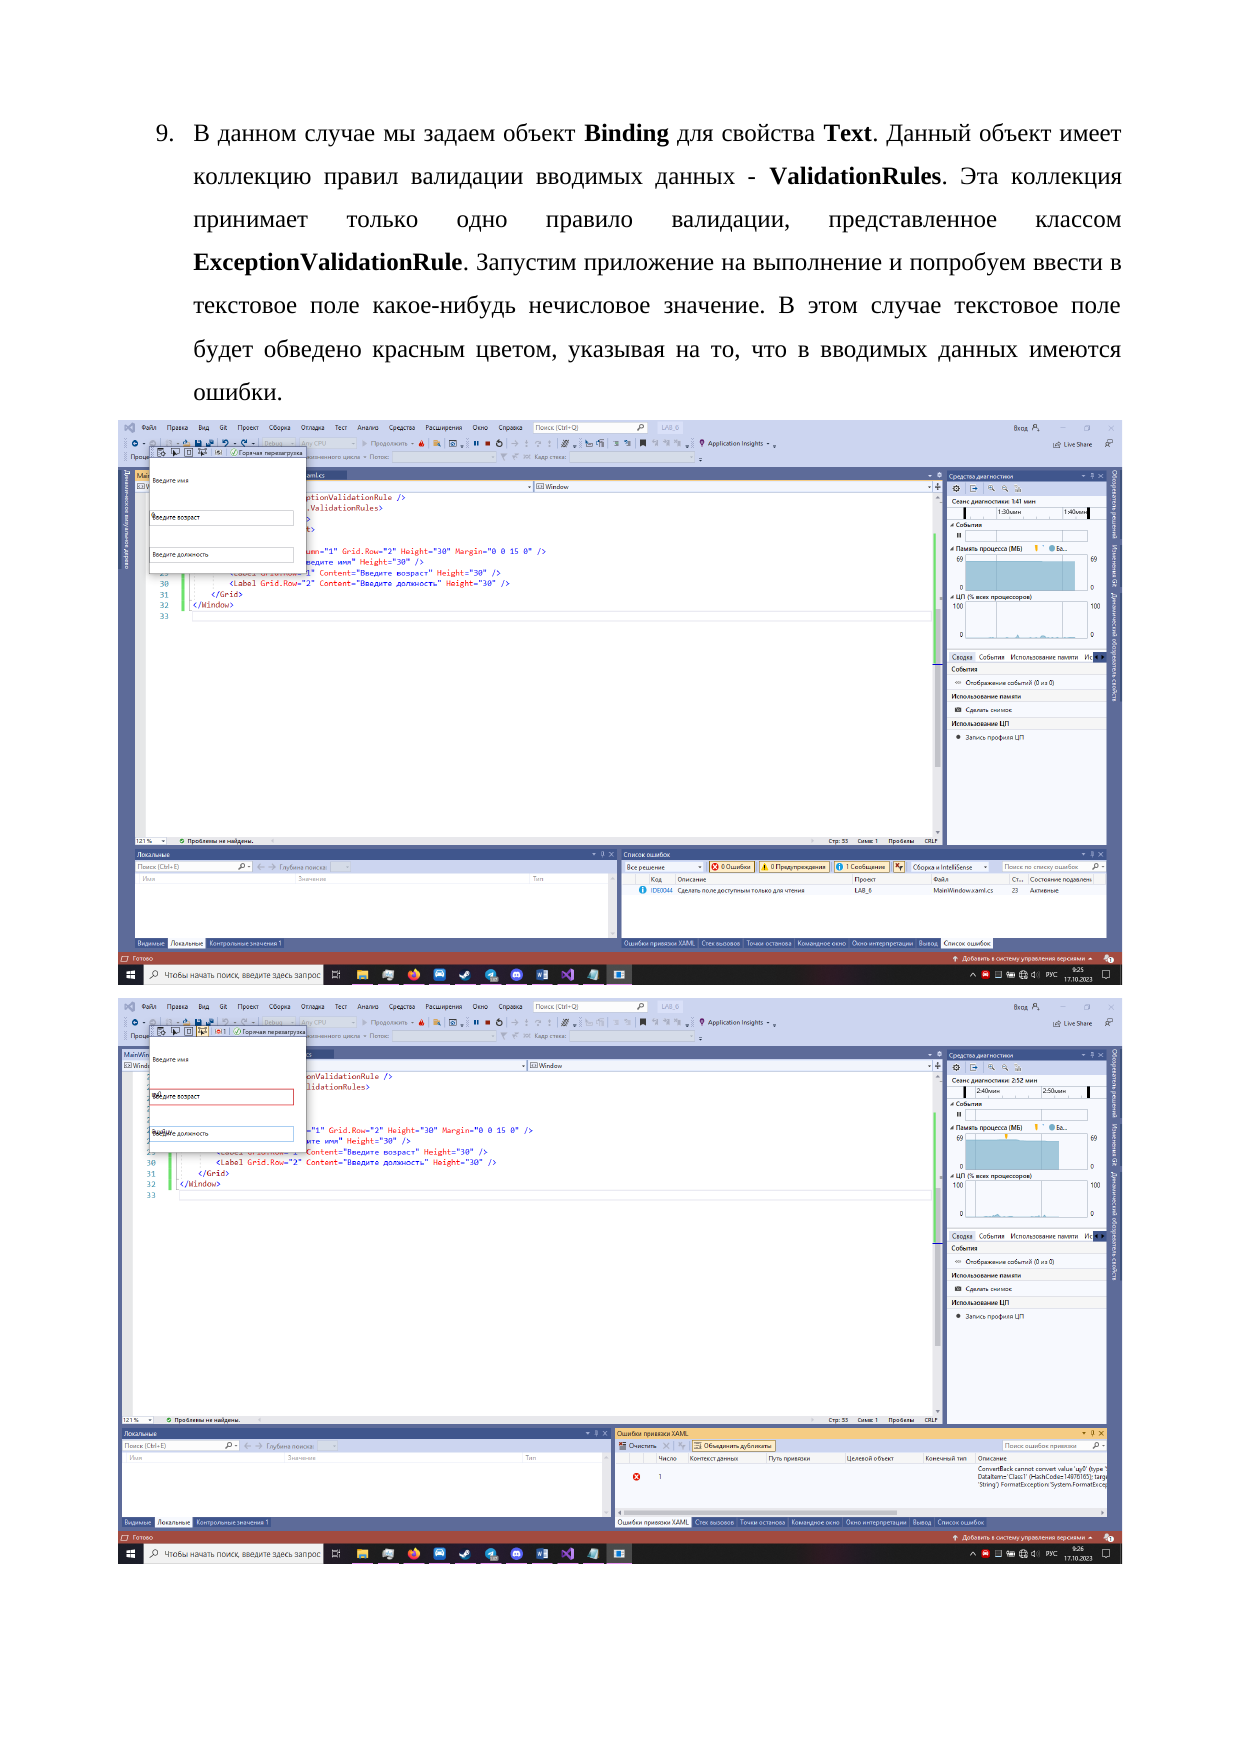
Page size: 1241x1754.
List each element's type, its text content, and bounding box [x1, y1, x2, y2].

list В данном случае мы задаем объект Binding для свойства Text. Данный объект имеет коллекцию правил валидации вводимых данных - ValidationRules. Эта коллекция принимает только одно правило валидации, представленное классом ExceptionValidationRule. Запустим приложение на выполнение и попробуем ввести в текстовое поле какое-нибудь нечисловое значение. В этом случае текстовое поле будет обведено красным цветом, указывая на то, что в вводимых данных имеются ошибки. [156, 118, 1122, 406]
picture [118, 998, 1123, 1564]
picture [118, 420, 1123, 985]
